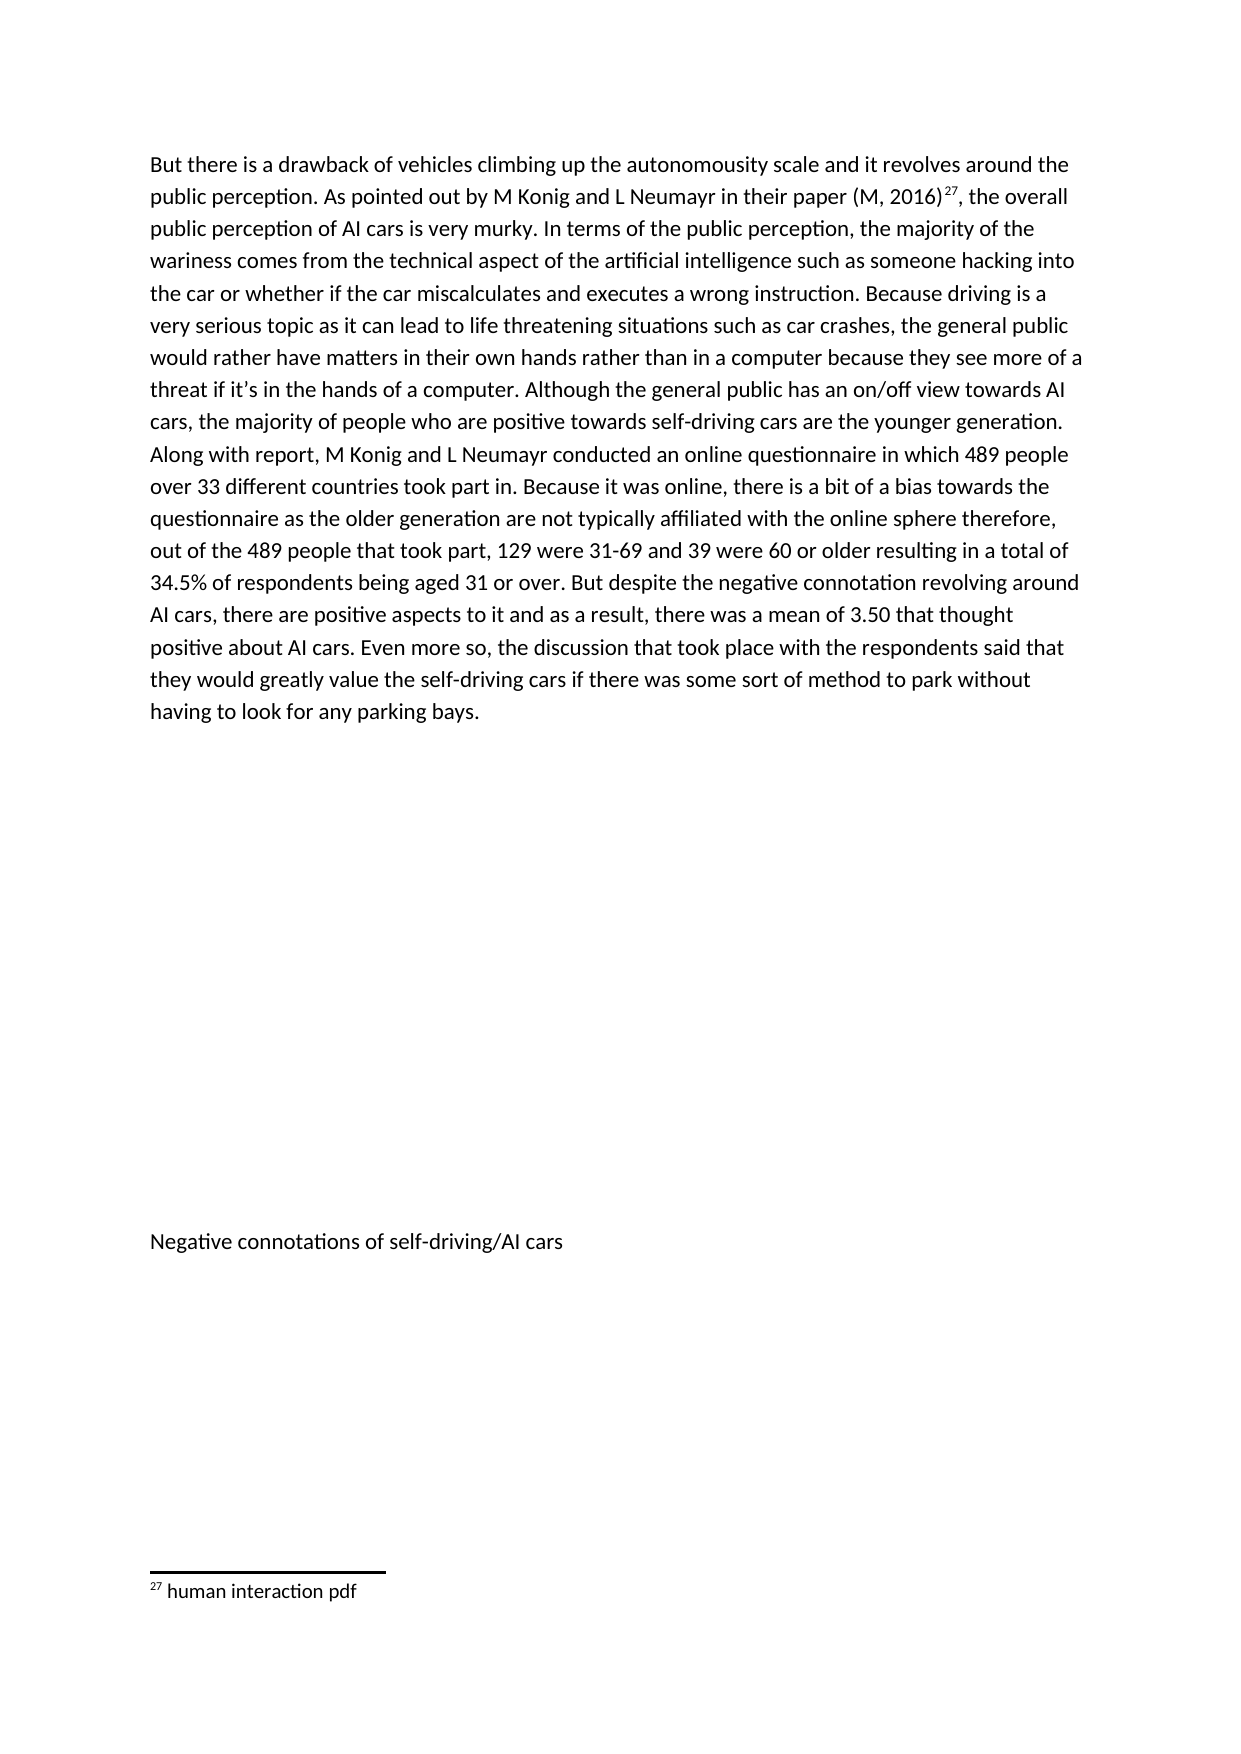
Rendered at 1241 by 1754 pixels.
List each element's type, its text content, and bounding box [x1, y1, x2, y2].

text But there is a drawback of vehicles climbing up the autonomousity scale and it revolves around the public perception. As pointed out by M Konig and L Neumayr in their paper (M, 2016), the overall public perception of AI cars is very murky. In terms of the public perception, the majority of the wariness comes from the technical aspect of the artificial intelligence such as someone hacking into the car or whether if the car miscalculates and executes a wrong instruction. Because driving is a very serious topic as it can lead to life threatening situations such as car crashes, the general public would rather have matters in their own hands rather than in a computer because they see more of a threat if it’s in the hands of a computer. Although the general public has an on/off view towards AI cars, the majority of people who are positive towards self-driving cars are the younger generation. Along with report, M Konig and L Neumayr conducted an online questionnaire in which 489 people over 33 different countries took part in. Because it was online, there is a bit of a bias towards the questionnaire as the older generation are not typically affiliated with the online sphere therefore, out of the 489 people that took part, 129 were 31-69 and 39 were 60 or older resulting in a total of 34.5% of respondents being aged 31 or over. But despite the negative connotation revolving around AI cars, there are positive aspects to it and as a result, there was a mean of 3.50 that thought positive about AI cars. Even more so, the discussion that took place with the respondents said that they would greatly value the self-driving cars if there was some sort of method to park without having to look for any parking bays. [150, 150, 1090, 725]
text Negative connotations of self-driving/AI cars [150, 1227, 1090, 1255]
